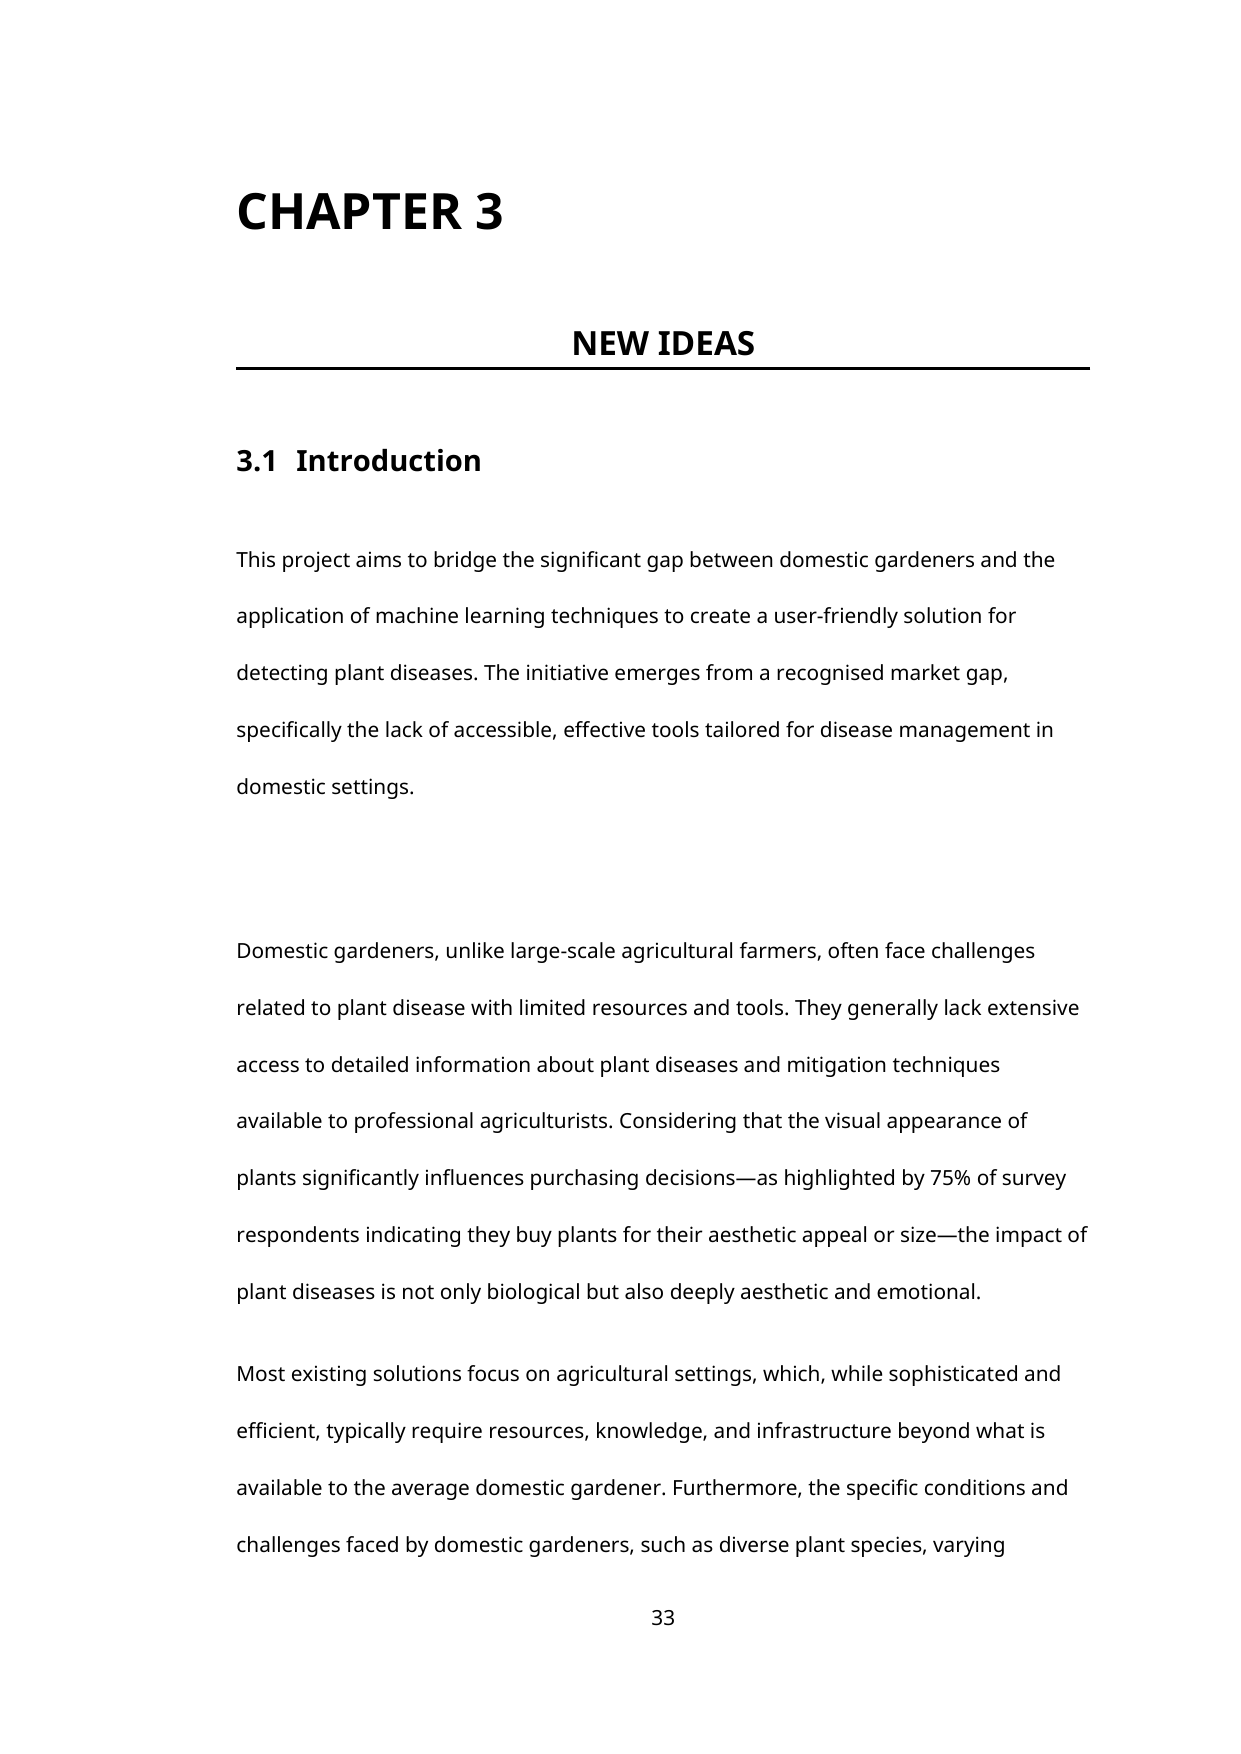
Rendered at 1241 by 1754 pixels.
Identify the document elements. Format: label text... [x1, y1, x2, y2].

subtitle New Ideas [236, 319, 1090, 367]
text Domestic gardeners, unlike large-scale agricultural farmers, often face challenges related to plant disease with limited resources and tools. They generally lack extensive access to detailed information about plant diseases and mitigation techniques available to professional agriculturists. Considering that the visual appearance of plants significantly influences purchasing decisions—as highlighted by 75% of survey respondents indicating they buy plants for their aesthetic appeal or size—the impact of plant diseases is not only biological but also deeply aesthetic and emotional. [236, 936, 1090, 1306]
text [236, 1359, 1090, 1558]
text This project aims to bridge the significant gap between domestic gardeners and the application of machine learning techniques to create a user-friendly solution for detecting plant diseases. The initiative emerges from a recognised market gap, specifically the lack of accessible, effective tools tailored for disease management in domestic settings. [236, 545, 1090, 801]
subtitle Introduction [236, 440, 1090, 480]
